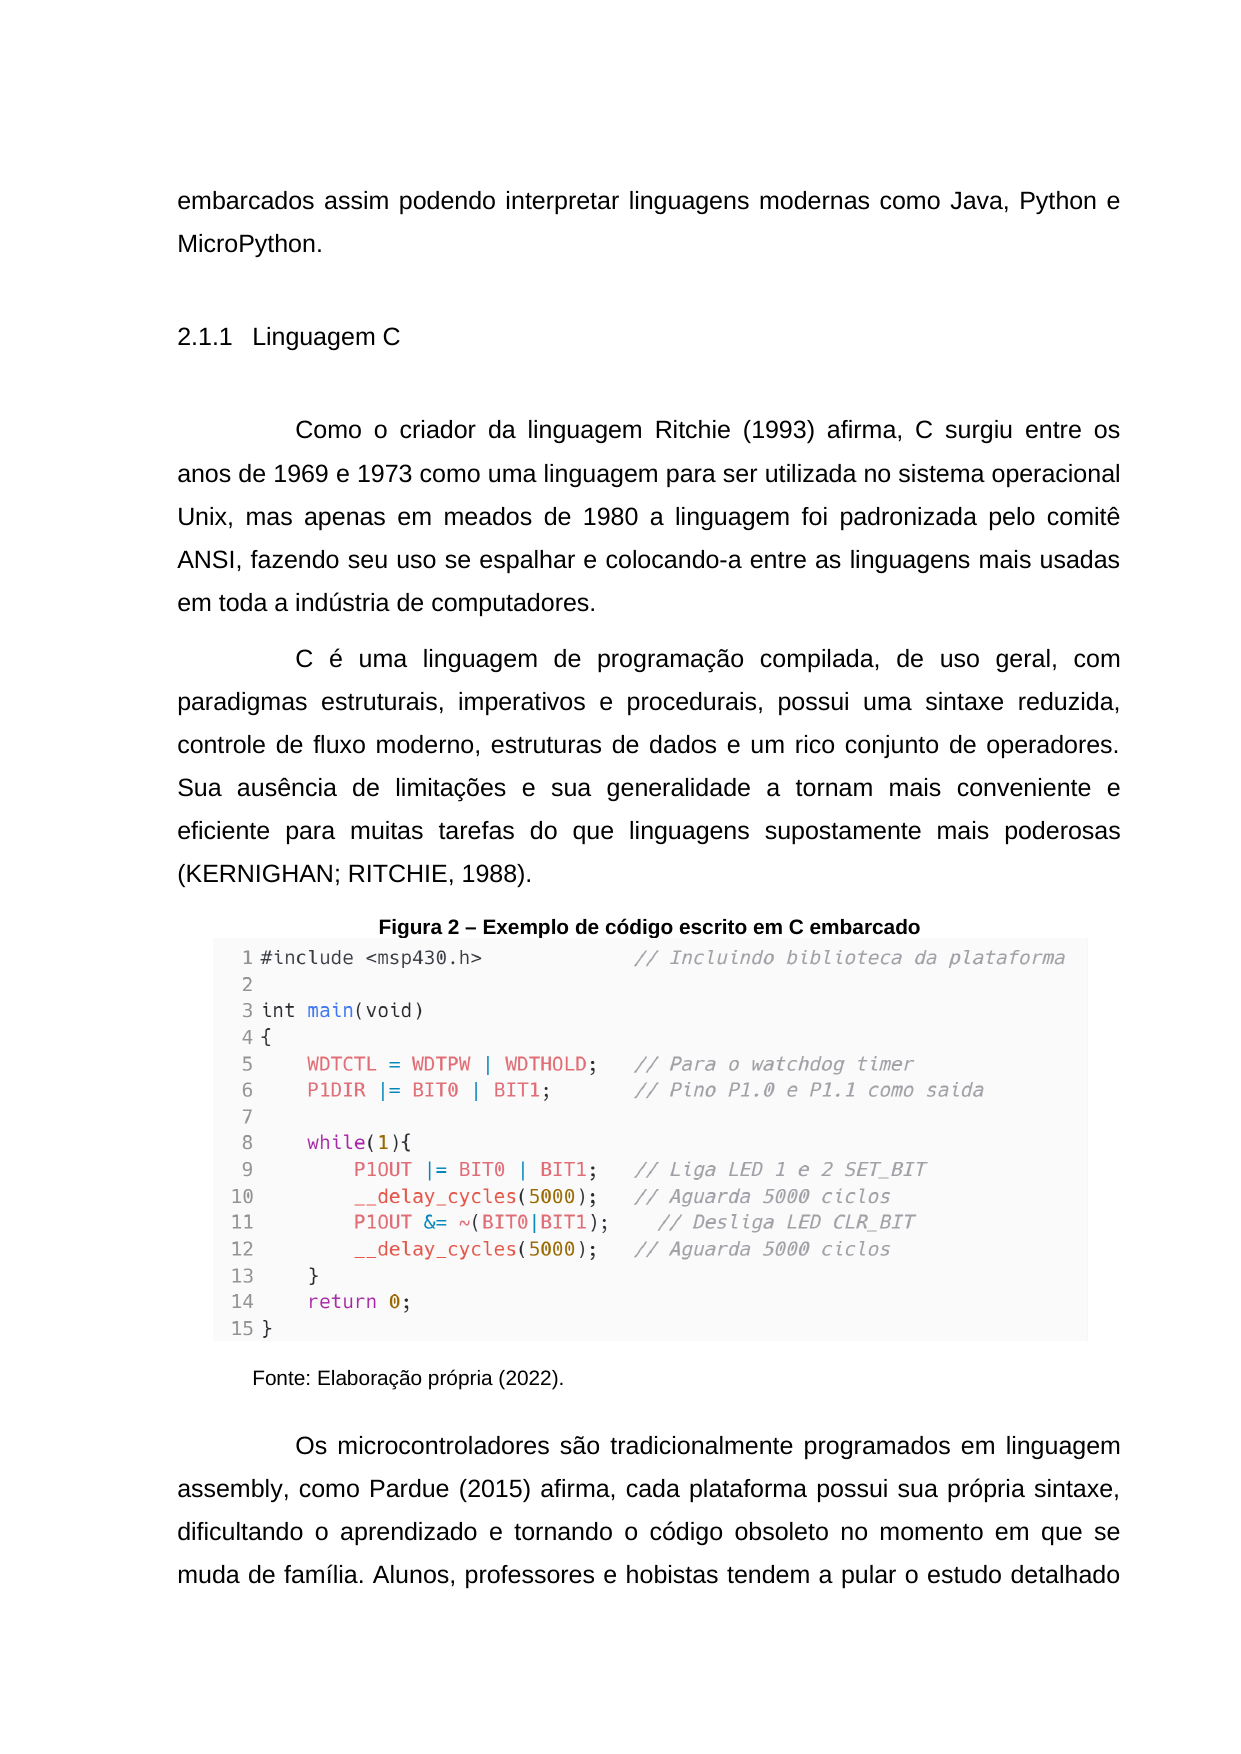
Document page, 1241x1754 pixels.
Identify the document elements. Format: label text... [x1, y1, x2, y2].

subtitle Linguagem C [177, 322, 1122, 351]
picture [212, 938, 1088, 1341]
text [177, 1431, 1122, 1589]
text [177, 186, 1122, 258]
text C é uma linguagem de programação compilada, de uso geral, com paradigmas estruturais, imperativos e procedurais, possui uma sintaxe reduzida, controle de fluxo moderno, estruturas de dados e um rico conjunto de operadores. Sua ausência de limitações e sua generalidade a tornam mais conveniente e eficiente para muitas tarefas do que linguagens supostamente mais poderosas (KERNIGHAN; RITCHIE, 1988). [177, 644, 1122, 888]
text Como o criador da linguagem Ritchie (1993) afirma, C surgiu entre os anos de 1969 e 1973 como uma linguagem para ser utilizada no sistema operacional Unix, mas apenas em meados de 1980 a linguagem foi padronizada pelo comitê ANSI, fazendo seu uso se espalhar e colocando-a entre as linguagens mais usadas em toda a indústria de computadores. [177, 416, 1122, 617]
text Fonte: Elaboração própria (2022). [177, 1366, 1122, 1418]
